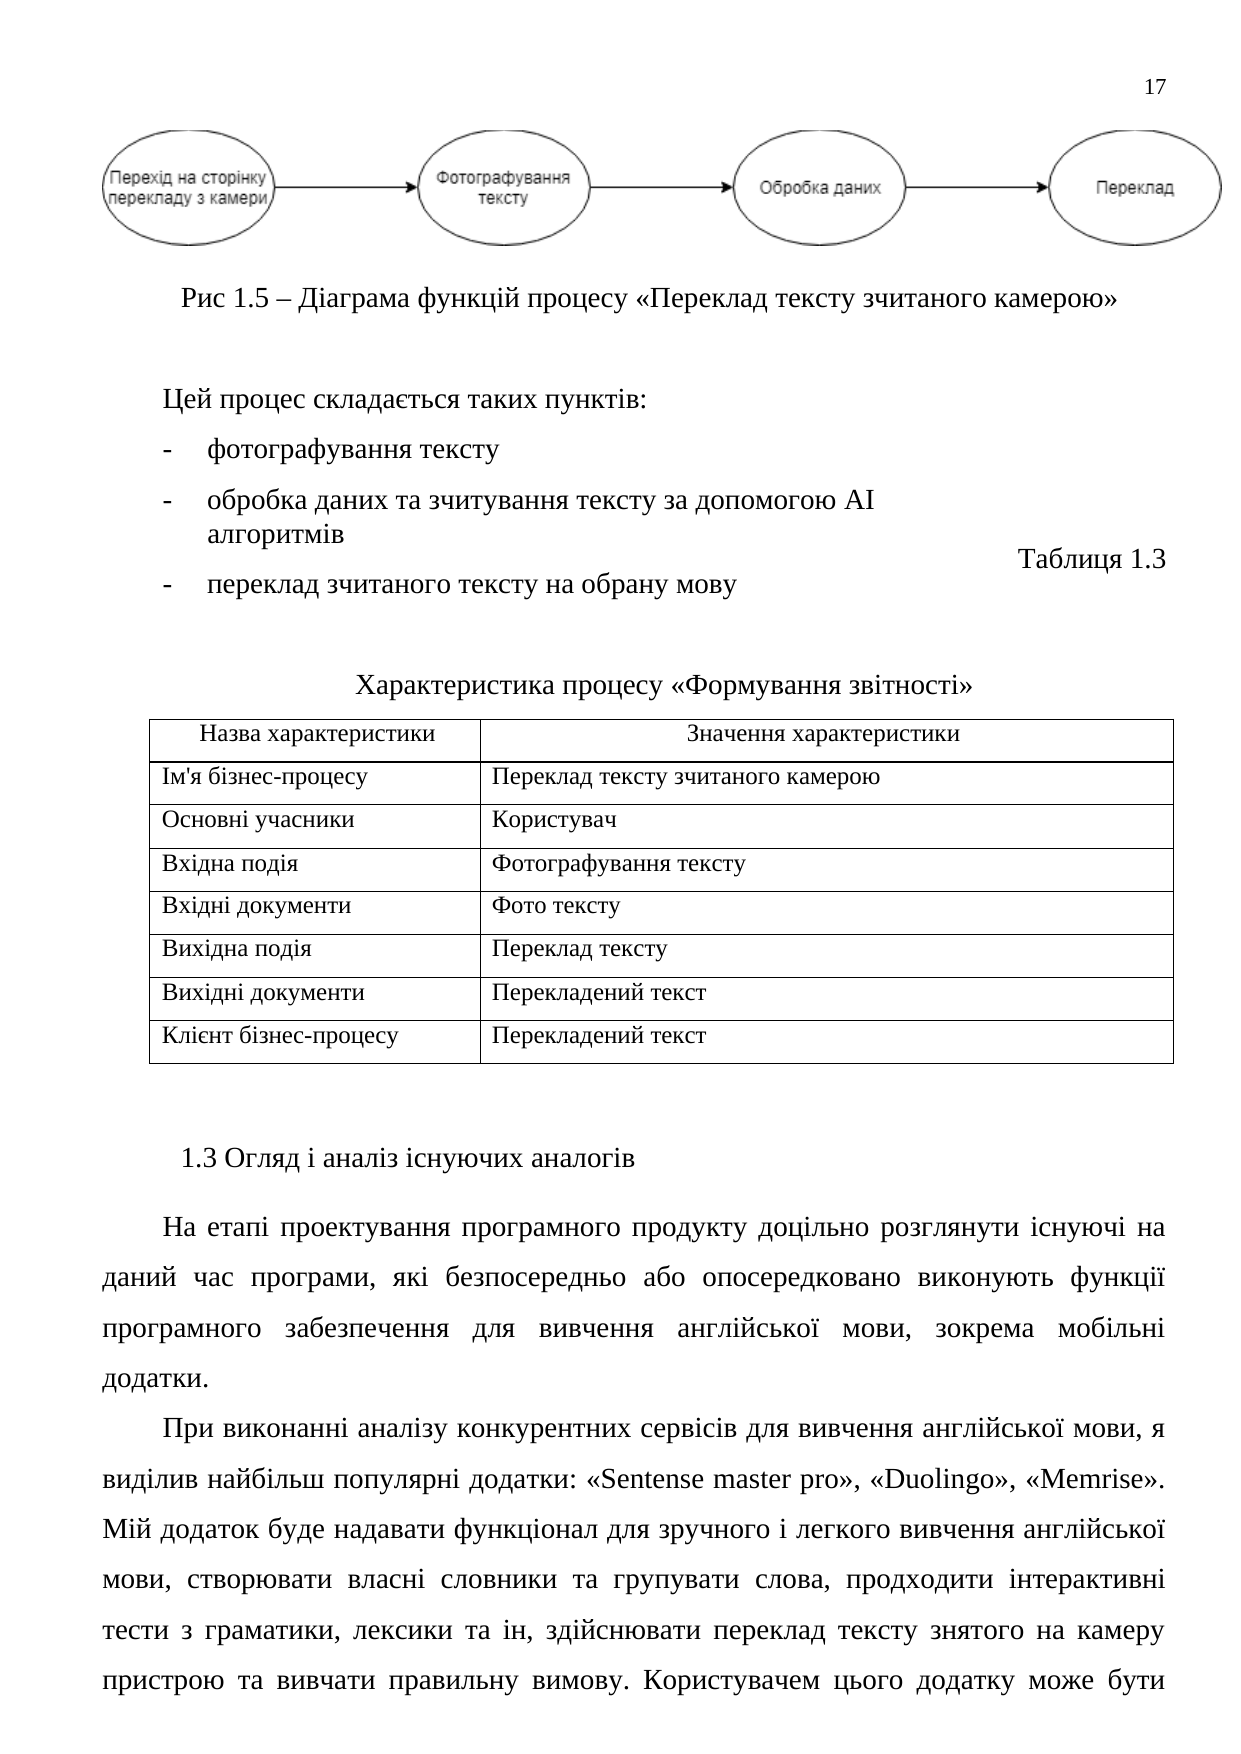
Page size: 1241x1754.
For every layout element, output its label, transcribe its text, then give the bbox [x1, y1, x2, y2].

table_cell Перекладений текст [481, 1021, 1173, 1063]
text Цей процес складається таких пунктів: [162, 382, 984, 415]
table_cell Фотографування тексту [481, 849, 1173, 891]
text На етапі проектування програмного продукту доцільно розглянути існуючі на даний час програми, які безпосередньо або опосередковано виконують функції програмного забезпечення для вивчення англійської мови, зокрема мобільні додатки. [102, 1209, 1166, 1394]
table_cell Перекладений текст [481, 978, 1173, 1020]
list фотографування тексту [162, 432, 984, 465]
table_cell Вхідна подія [150, 849, 480, 891]
table_cell Клієнт бізнес-процесу [150, 1021, 480, 1063]
text Характеристика процесу «Формування звітності» [355, 667, 984, 700]
table_cell Переклад тексту [481, 935, 1173, 977]
list переклад зчитаного тексту на обрану мову [162, 566, 984, 600]
list Огляд і аналіз існуючих аналогів [180, 1140, 1221, 1173]
table_cell Ім'я бізнес-процесу [150, 763, 480, 804]
table_cell Переклад тексту зчитаного камерою [481, 763, 1173, 804]
text Таблиця 1.3 [1018, 542, 1221, 575]
picture [102, 130, 1222, 246]
table_cell Користувач [481, 805, 1173, 848]
table_cell Вихідні документи [150, 978, 480, 1020]
table_cell Вихідна подія [150, 935, 480, 977]
table_cell Вхідні документи [150, 892, 480, 933]
list обробка даних та зчитування тексту за допомогою AI алгоритмів [162, 482, 984, 549]
text Рис 1.5 – Діаграма функцій процесу «Переклад тексту зчитаного камерою» [181, 281, 1148, 314]
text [102, 1411, 1166, 1696]
table_cell Фото тексту [481, 892, 1173, 933]
table_cell Основні учасники [150, 805, 480, 848]
table_header Значення характеристики [481, 720, 1173, 761]
table_header Назва характеристики [150, 720, 480, 761]
